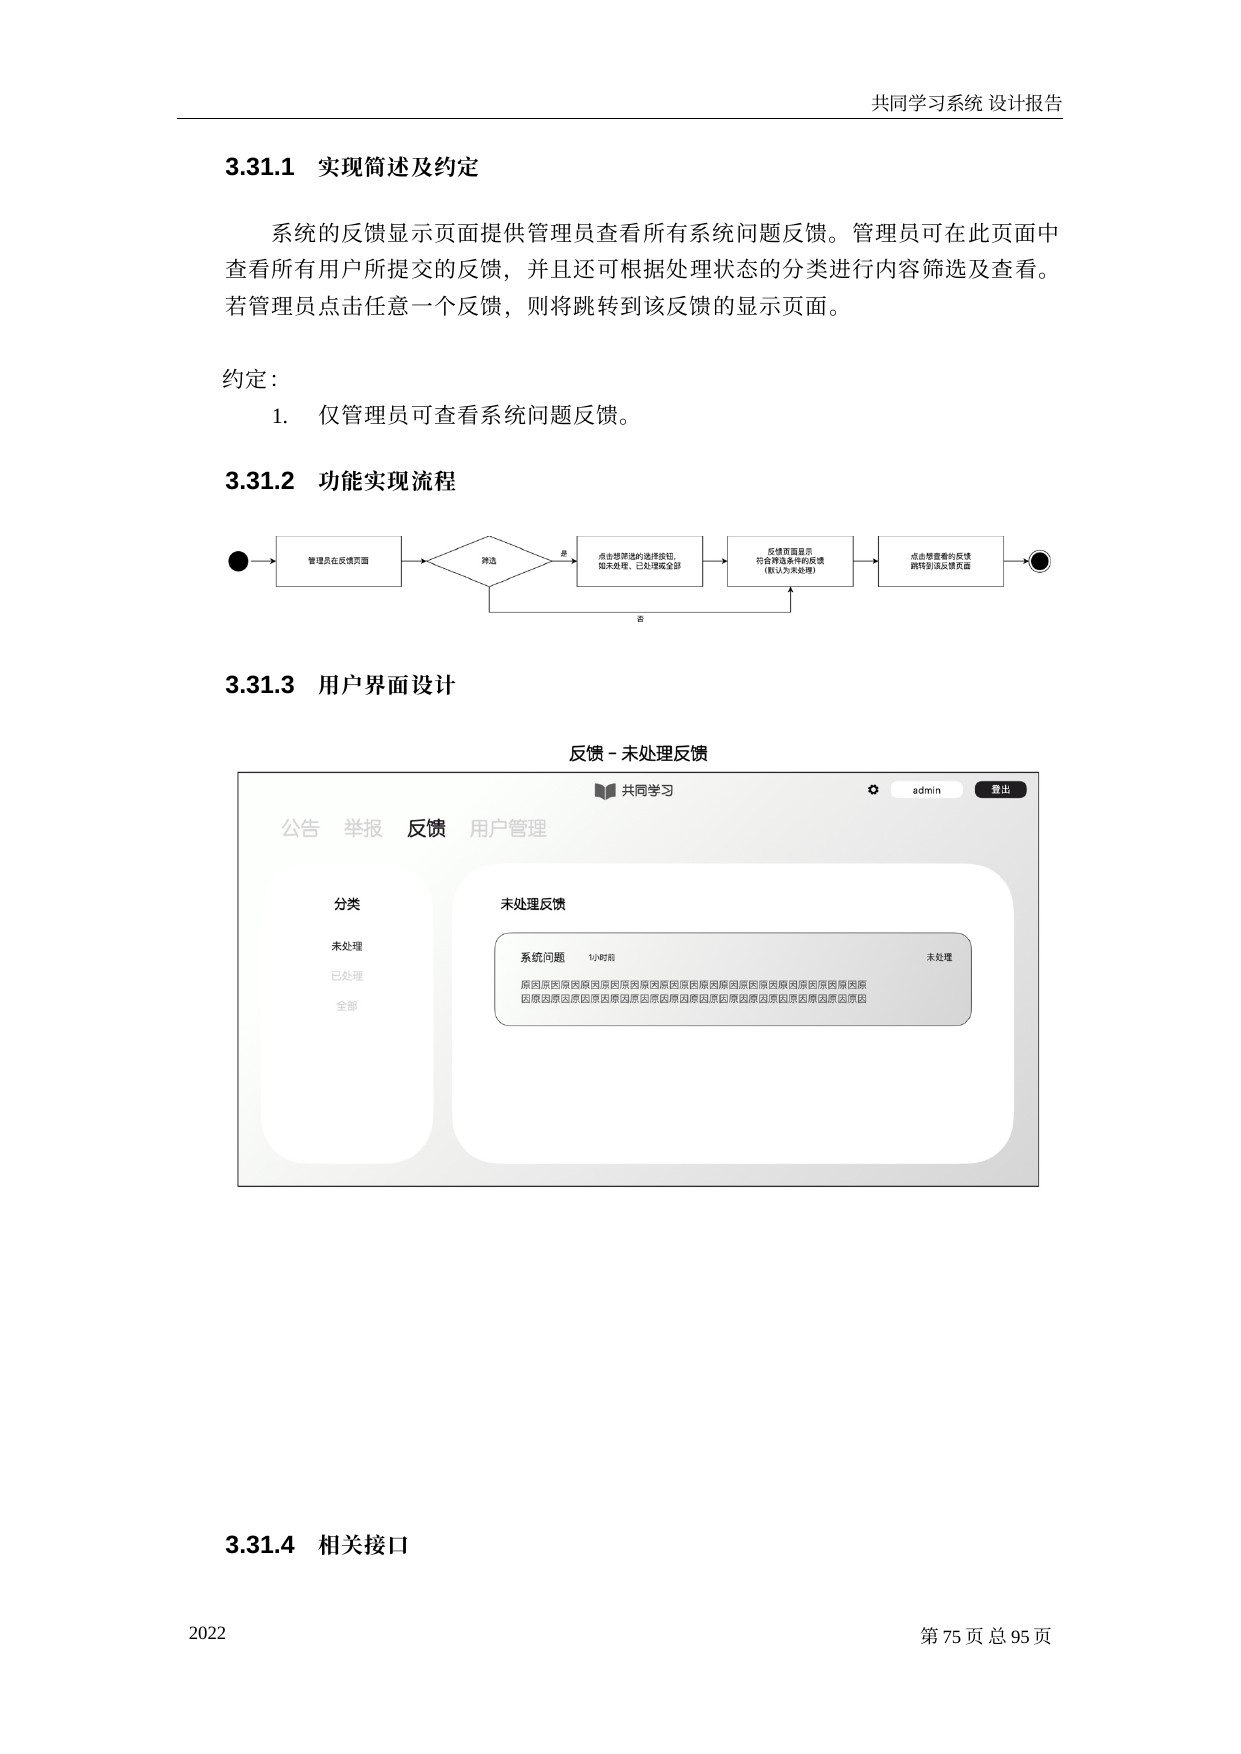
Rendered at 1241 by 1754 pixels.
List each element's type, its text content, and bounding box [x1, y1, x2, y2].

subtitle 用户界面设计 [208, 666, 1061, 702]
subtitle 相关接口 [208, 1526, 1061, 1562]
picture [225, 733, 1051, 1198]
subtitle 实现简述及约定 [208, 148, 1061, 184]
text 约定： [179, 359, 1061, 396]
subtitle 功能实现流程 [208, 461, 1061, 498]
text 系统的反馈显示页面提供管理员查看所有系统问题反馈。管理员可在此页面中查看所有用户所提交的反馈，并且还可根据处理状态的分类进行内容筛选及查看。若管理员点击任意一个反馈，则将跳转到该反馈的显示页面。 [222, 213, 1061, 323]
picture [225, 536, 1051, 623]
list 仅管理员可查看系统问题反馈。 [266, 396, 1061, 432]
